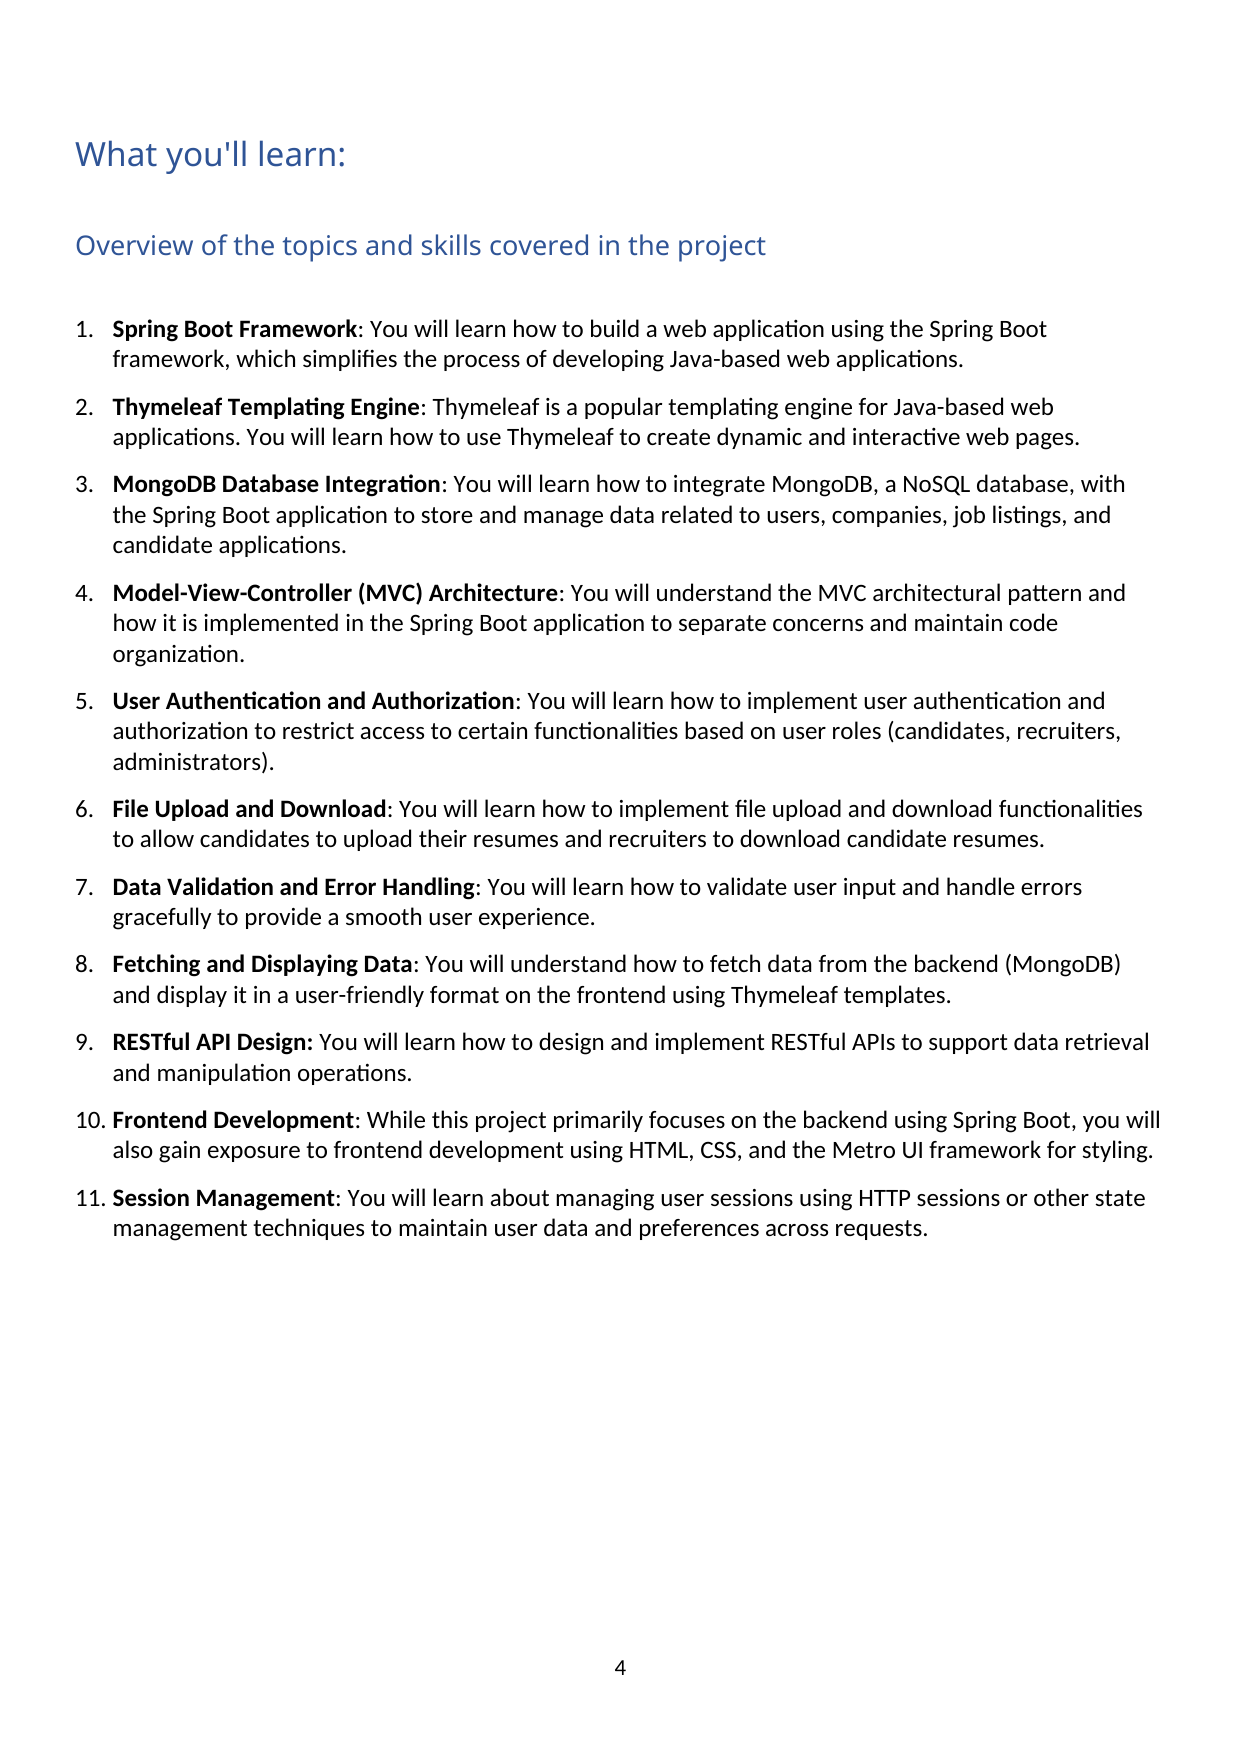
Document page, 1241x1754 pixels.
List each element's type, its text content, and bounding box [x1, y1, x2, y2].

list Model-View-Controller (MVC) Architecture: You will understand the MVC architectural pattern and how it is implemented in the Spring Boot application to separate concerns and maintain code organization. [75, 577, 1165, 668]
list File Upload and Download: You will learn how to implement file upload and download functionalities to allow candidates to upload their resumes and recruiters to download candidate resumes. [75, 793, 1165, 854]
list Fetching and Displaying Data: You will understand how to fetch data from the backend (MongoDB) and display it in a user-friendly format on the frontend using Thymeleaf templates. [75, 948, 1165, 1009]
subtitle What you'll learn: [75, 131, 1165, 176]
list Thymeleaf Templating Engine: Thymeleaf is a popular templating engine for Java-based web applications. You will learn how to use Thymeleaf to create dynamic and interactive web pages. [75, 391, 1165, 452]
list Frontend Development: While this project primarily focuses on the backend using Spring Boot, you will also gain exposure to frontend development using HTML, CSS, and the Metro UI framework for styling. [75, 1104, 1165, 1165]
list Data Validation and Error Handling: You will learn how to validate user input and handle errors gracefully to provide a smooth user experience. [75, 871, 1165, 932]
list Spring Boot Framework: You will learn how to build a web application using the Spring Boot framework, which simplifies the process of developing Java-based web applications. [75, 313, 1165, 374]
list Session Management: You will learn about managing user sessions using HTTP sessions or other state management techniques to maintain user data and preferences across requests. [75, 1182, 1165, 1243]
list MongoDB Database Integration: You will learn how to integrate MongoDB, a NoSQL database, with the Spring Boot application to store and manage data related to users, companies, job listings, and candidate applications. [75, 468, 1165, 560]
subtitle Overview of the topics and skills covered in the project [75, 226, 1165, 263]
list RESTful API Design: You will learn how to design and implement RESTful APIs to support data retrieval and manipulation operations. [75, 1026, 1165, 1087]
list User Authentication and Authorization: You will learn how to implement user authentication and authorization to restrict access to certain functionalities based on user roles (candidates, recruiters, administrators). [75, 685, 1165, 776]
